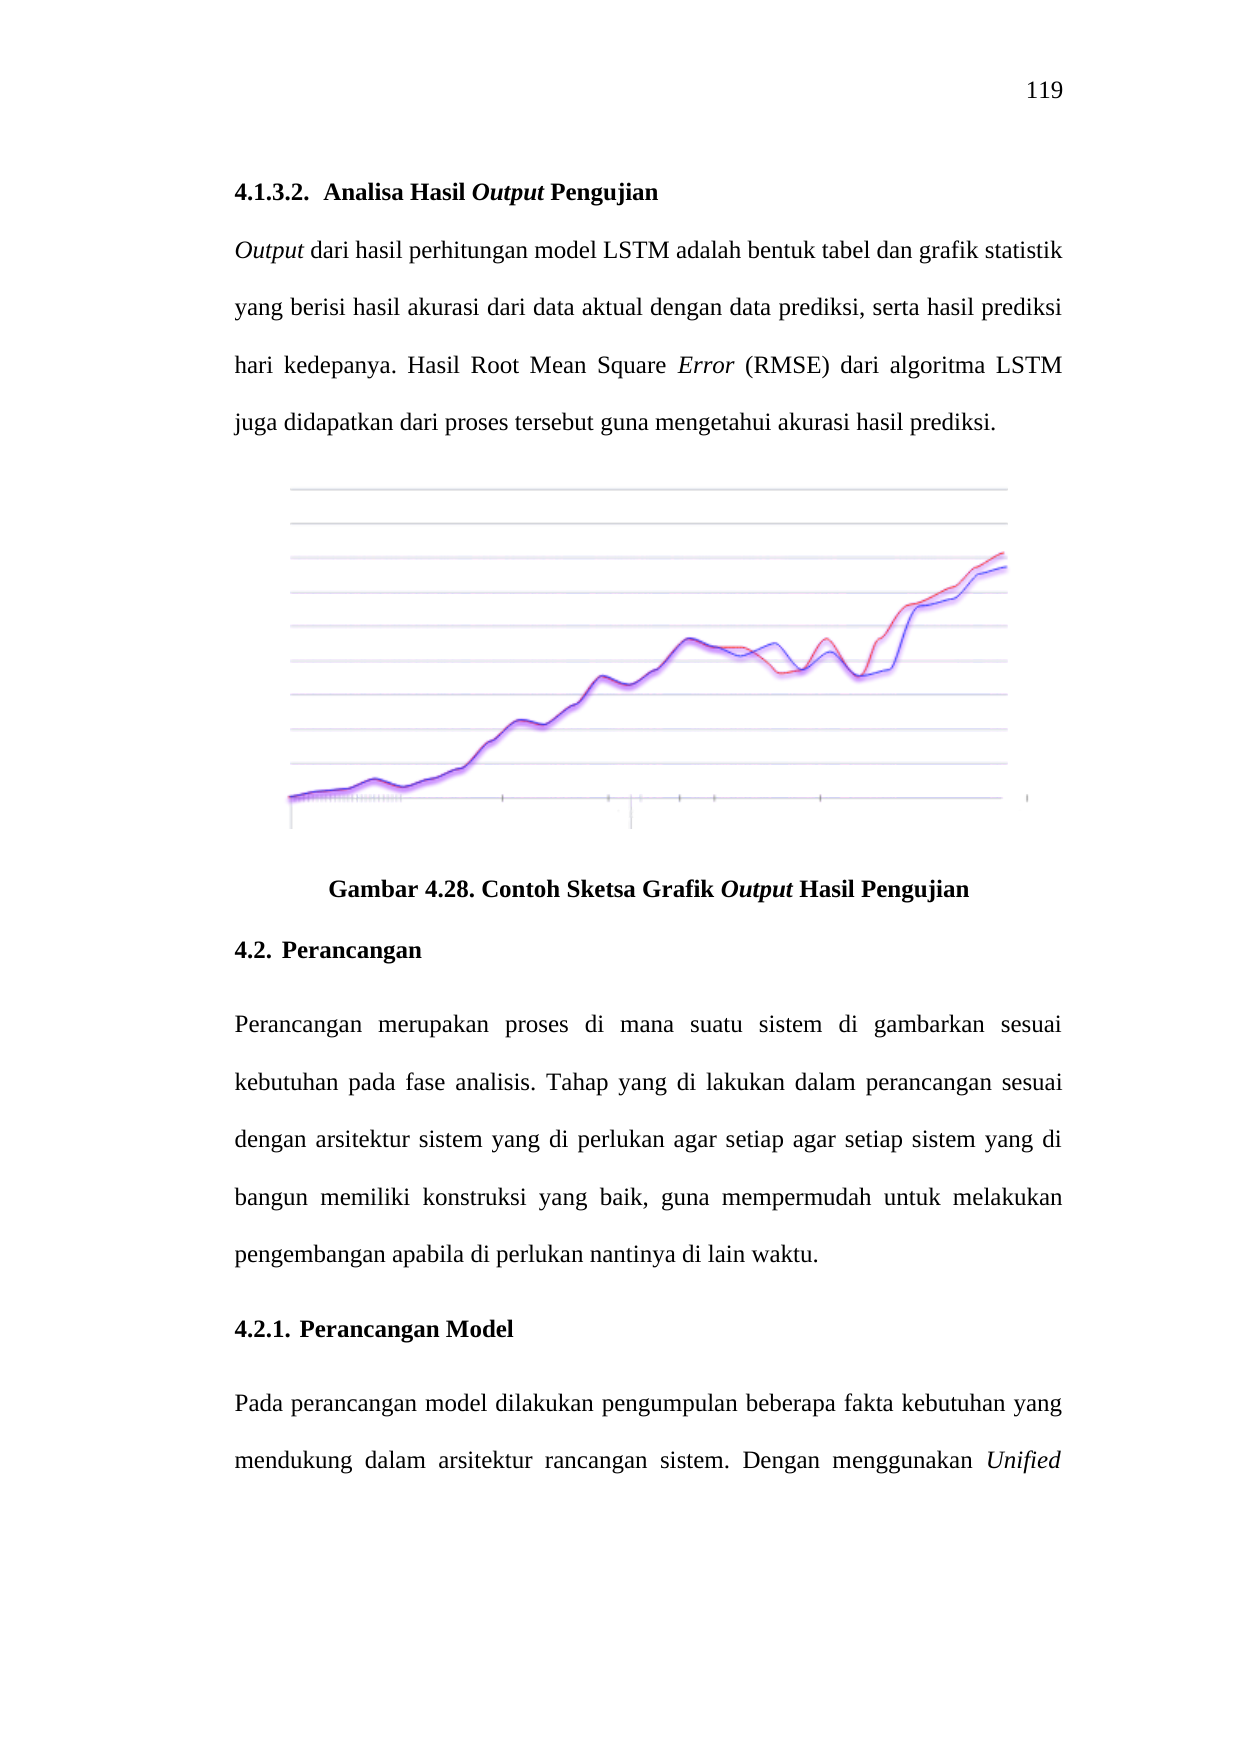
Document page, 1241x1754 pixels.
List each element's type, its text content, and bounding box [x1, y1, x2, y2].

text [234, 1388, 1063, 1474]
text Perancangan merupakan proses di mana suatu sistem di gambarkan sesuai kebutuhan pada fase analisis. Tahap yang di lakukan dalam perancangan sesuai dengan arsitektur sistem yang di perlukan agar setiap agar setiap sistem yang di bangun memiliki konstruksi yang baik, guna mempermudah untuk melakukan pengembangan apabila di perlukan nantinya di lain waktu. [234, 1009, 1063, 1268]
subtitle Perancangan [234, 935, 1063, 964]
text Output dari hasil perhitungan model LSTM adalah bentuk tabel dan grafik statistik yang berisi hasil akurasi dari data aktual dengan data prediksi, serta hasil prediksi hari kedepanya. Hasil Root Mean Square Error (RMSE) dari algoritma LSTM juga didapatkan dari proses tersebut guna mengetahui akurasi hasil prediksi. [234, 235, 1063, 436]
picture [262, 481, 1036, 829]
subtitle Analisa Hasil Output Pengujian [234, 177, 1063, 206]
subtitle Perancangan Model [234, 1314, 1063, 1342]
